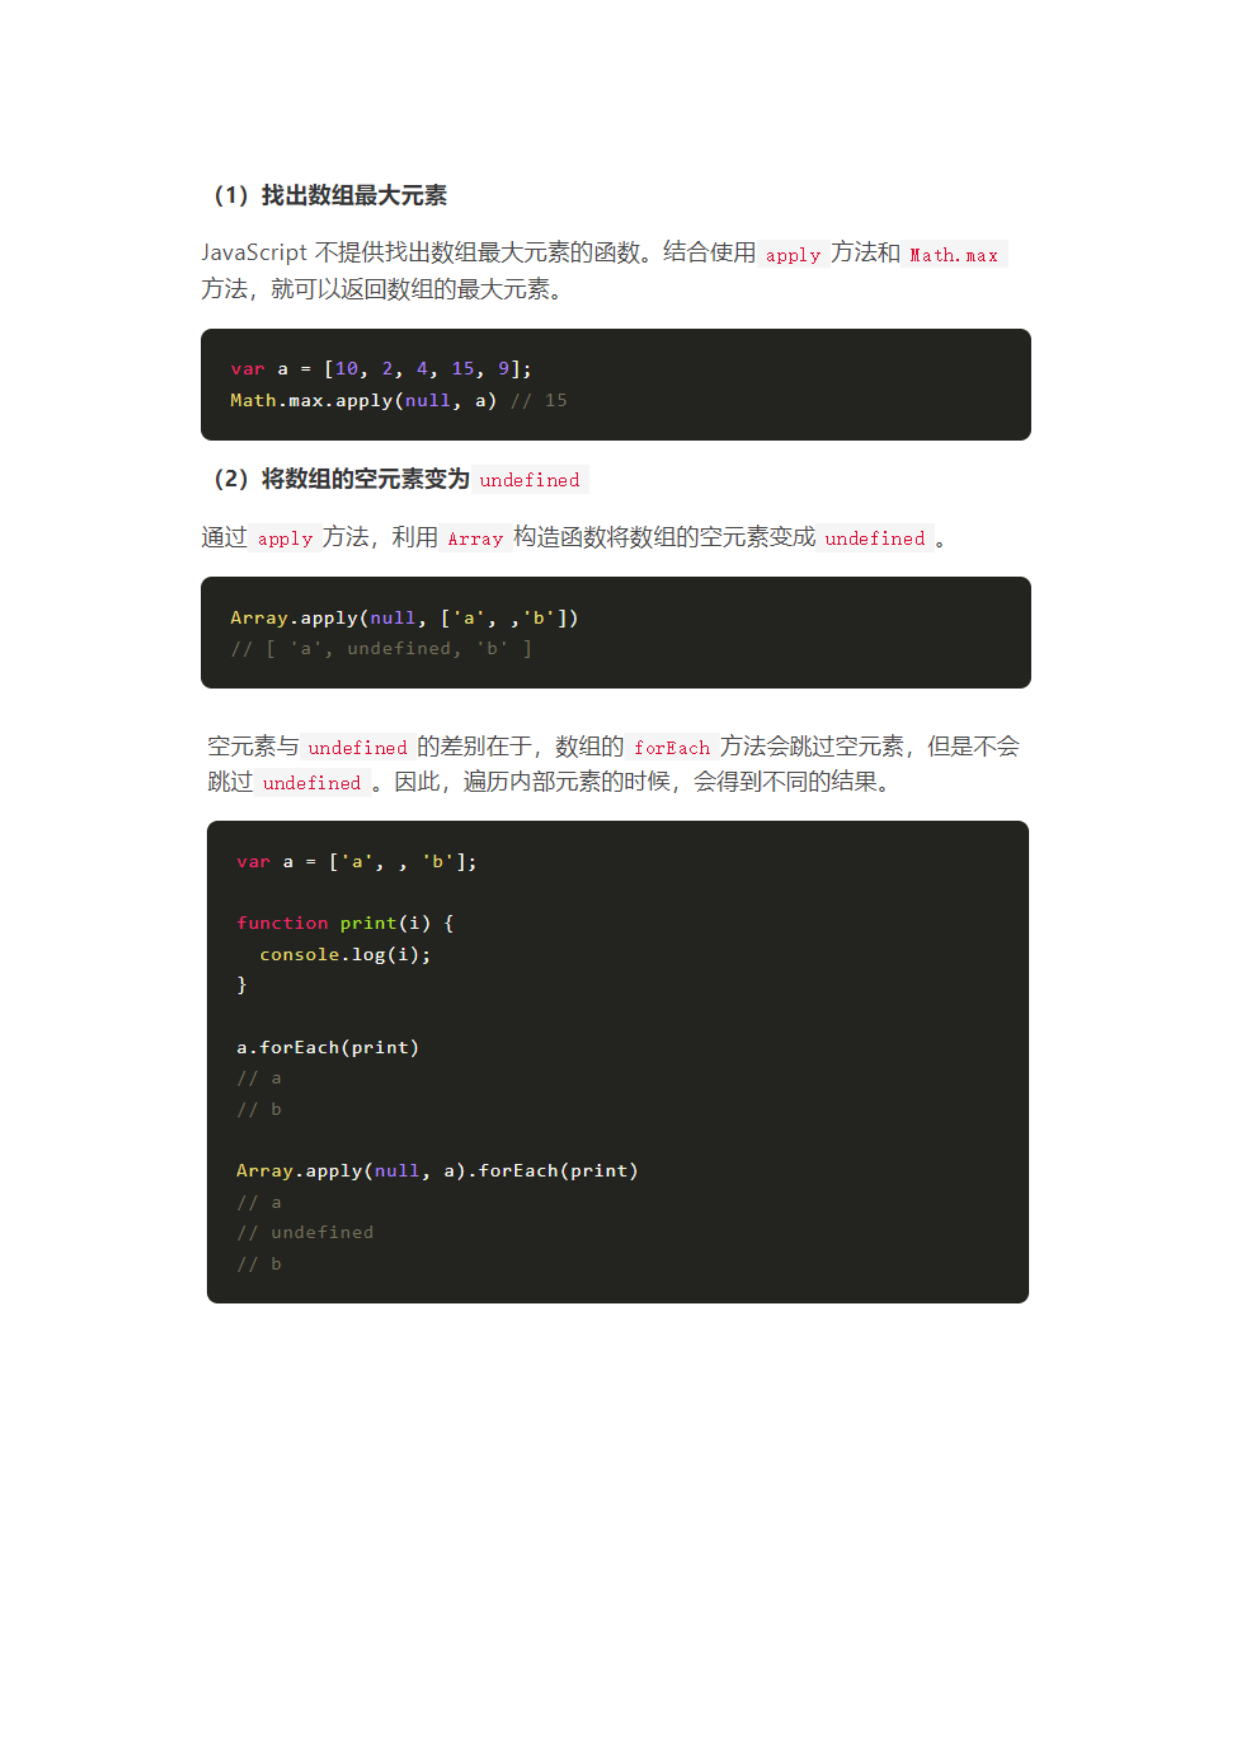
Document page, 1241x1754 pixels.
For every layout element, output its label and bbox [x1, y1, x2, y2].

picture [187, 162, 1053, 709]
picture [187, 714, 1053, 1330]
